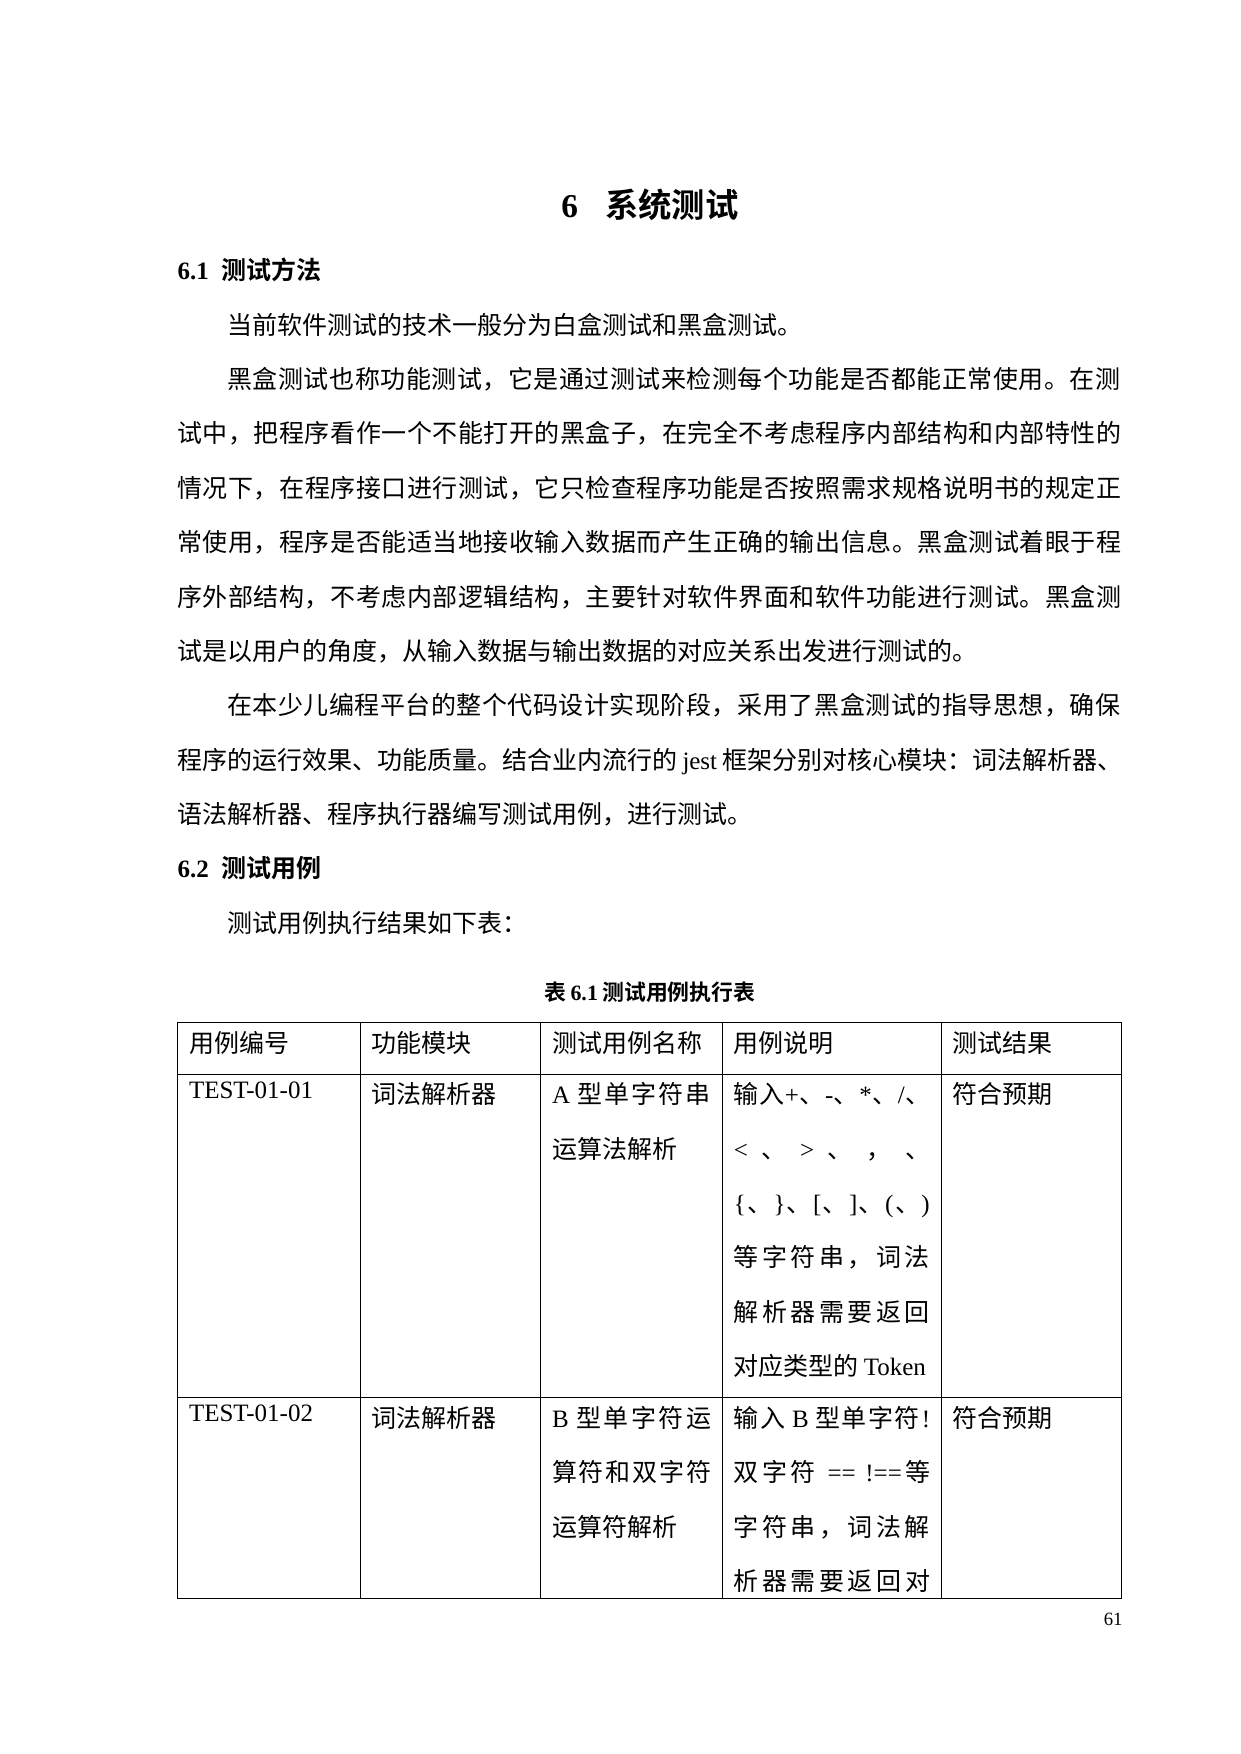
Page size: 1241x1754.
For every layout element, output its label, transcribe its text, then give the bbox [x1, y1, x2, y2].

text 测试用例执行结果如下表： [177, 903, 1122, 939]
table_cell 符合预期 [942, 1075, 1121, 1397]
text 在本少儿编程平台的整个代码设计实现阶段，采用了黑盒测试的指导思想，确保程序的运行效果、功能质量。结合业内流行的jest框架分别对核心模块：词法解析器、语法解析器、程序执行器编写测试用例，进行测试。 [177, 686, 1122, 831]
table_header 测试结果 [942, 1023, 1121, 1074]
text 表6.1测试用例执行表 [177, 975, 1122, 1006]
table_cell 输入+、-、*、/、<、>、，、{、}、[、]、(、)等字符串，词法解析器需要返回对应类型的Token [723, 1075, 941, 1397]
text 黑盒测试也称功能测试，它是通过测试来检测每个功能是否都能正常使用。在测试中，把程序看作一个不能打开的黑盒子，在完全不考虑程序内部结构和内部特性的情况下，在程序接口进行测试，它只检查程序功能是否按照需求规格说明书的规定正常使用，程序是否能适当地接收输入数据而产生正确的输出信息。黑盒测试着眼于程序外部结构，不考虑内部逻辑结构，主要针对软件界面和软件功能进行测试。黑盒测试是以用户的角度，从输入数据与输出数据的对应关系出发进行测试的。 [177, 359, 1122, 668]
table_cell 输入B型单字符! 双字符 == !==等字符串，词法解析器需要返回对应类型的Token [723, 1398, 941, 1598]
subtitle 测试方法 [177, 251, 1122, 287]
table_cell 词法解析器 [361, 1075, 540, 1397]
table_cell 符合预期 [942, 1398, 1121, 1598]
table_cell B型单字符运算符和双字符运算符解析 [541, 1398, 722, 1598]
table_cell TEST-01-02 [178, 1398, 360, 1598]
subtitle 系统测试 [177, 178, 1122, 227]
subtitle 测试用例 [177, 849, 1122, 885]
table_cell TEST-01-01 [178, 1075, 360, 1397]
table_header 用例编号 [178, 1023, 360, 1074]
table_header 功能模块 [361, 1023, 540, 1074]
table_cell 词法解析器 [361, 1398, 540, 1598]
table_header 用例说明 [723, 1023, 941, 1074]
table_header 测试用例名称 [541, 1023, 722, 1074]
table_cell A型单字符串运算法解析 [541, 1075, 722, 1397]
text 当前软件测试的技术一般分为白盒测试和黑盒测试。 [177, 305, 1122, 341]
